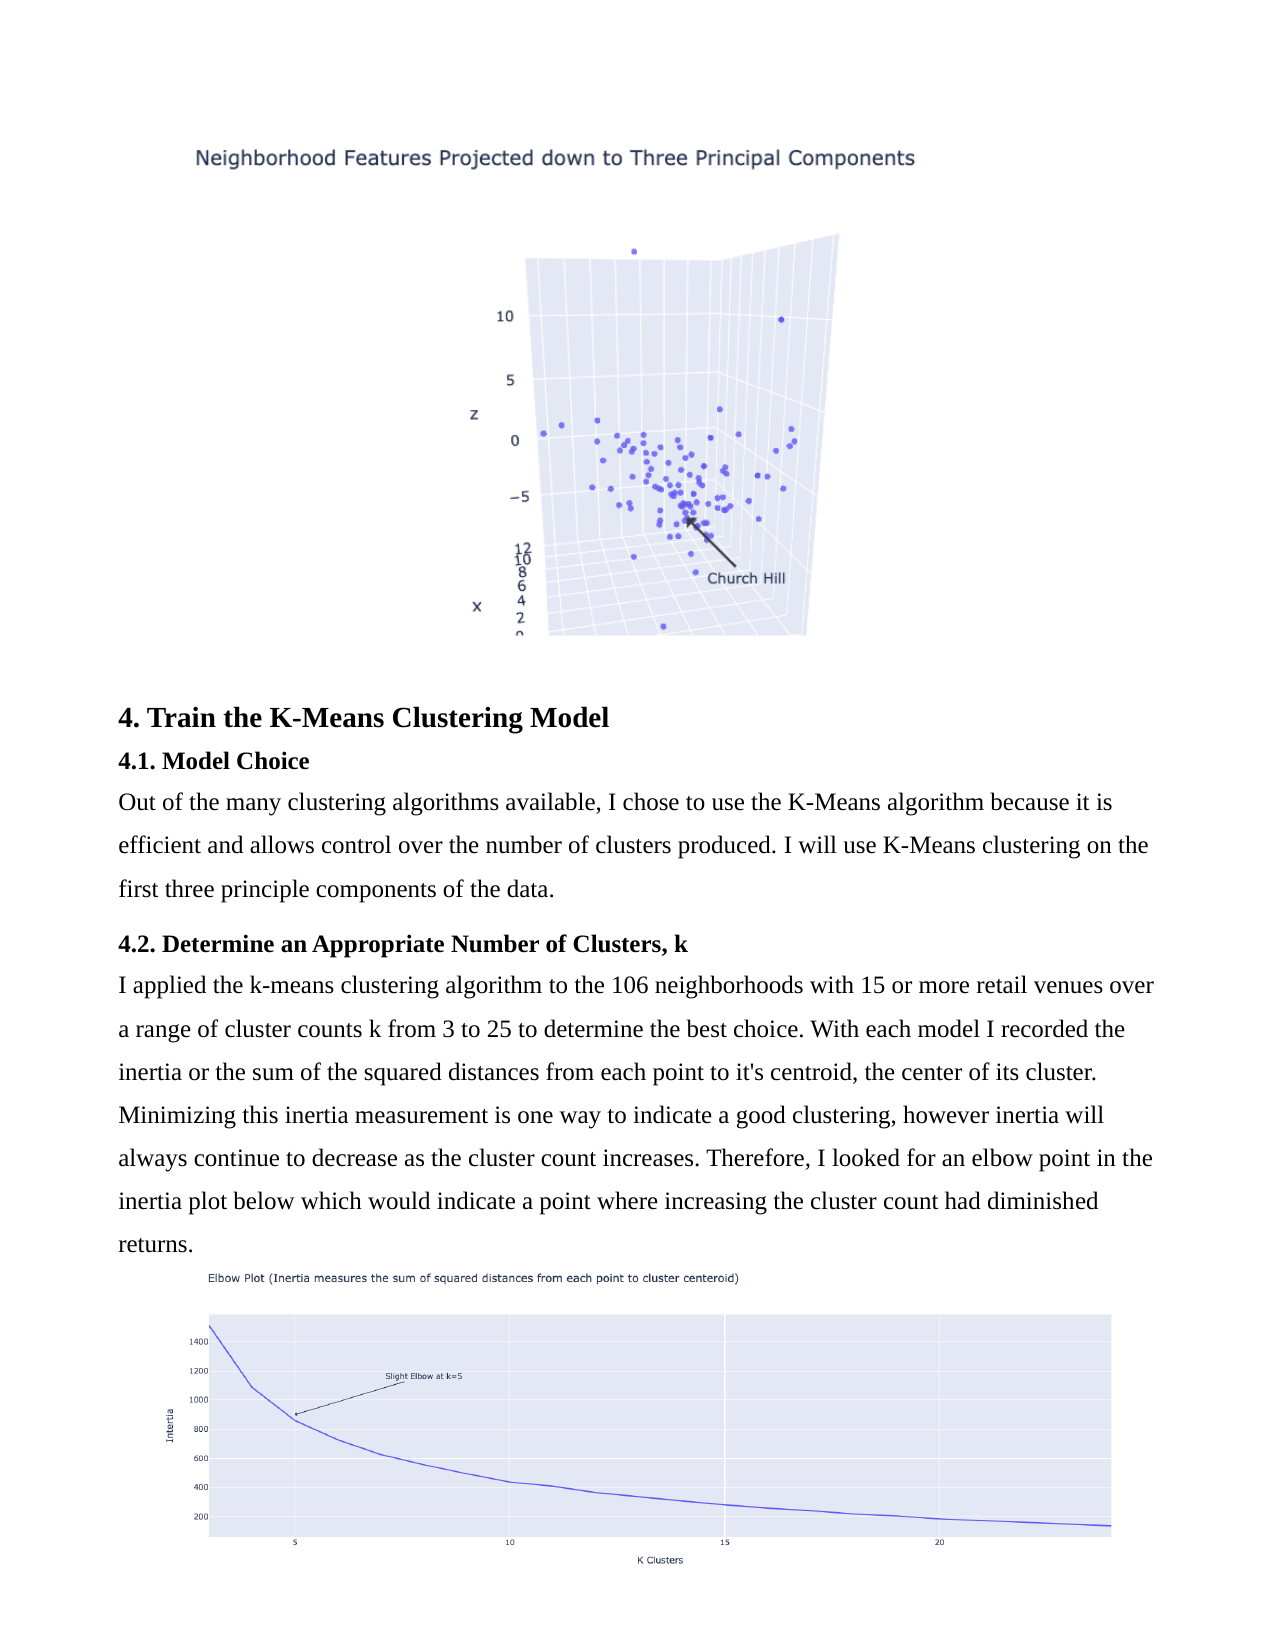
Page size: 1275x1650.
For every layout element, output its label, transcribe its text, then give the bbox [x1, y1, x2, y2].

subtitle Out of the many clustering algorithms available, I chose to use the K-Means algorithm because it is efficient and allows control over the number of clusters produced. I will use K-Means clustering on the first three principle components of the data. [118, 787, 1157, 902]
picture [152, 1264, 1123, 1576]
subtitle 4.1. Model Choice [118, 746, 1157, 775]
subtitle 4.2. Determine an Appropriate Number of Clusters, k [118, 929, 1157, 958]
text I applied the k-means clustering algorithm to the 106 neighborhoods with 15 or more retail venues over a range of cluster counts k from 3 to 25 to determine the best choice. With each model I recorded the inertia or the sum of the squared distances from each point to it's centroid, the center of its cluster. Minimizing this inertia measurement is one way to indicate a good clustering, however inertia will always continue to decrease as the cluster count increases. Therefore, I looked for an elbow point in the inertia plot below which would indicate a point where increasing the cluster count had diminished returns. [118, 971, 1157, 1258]
subtitle 4. Train the K-Means Clustering Model [118, 700, 1157, 734]
picture [168, 137, 1107, 654]
